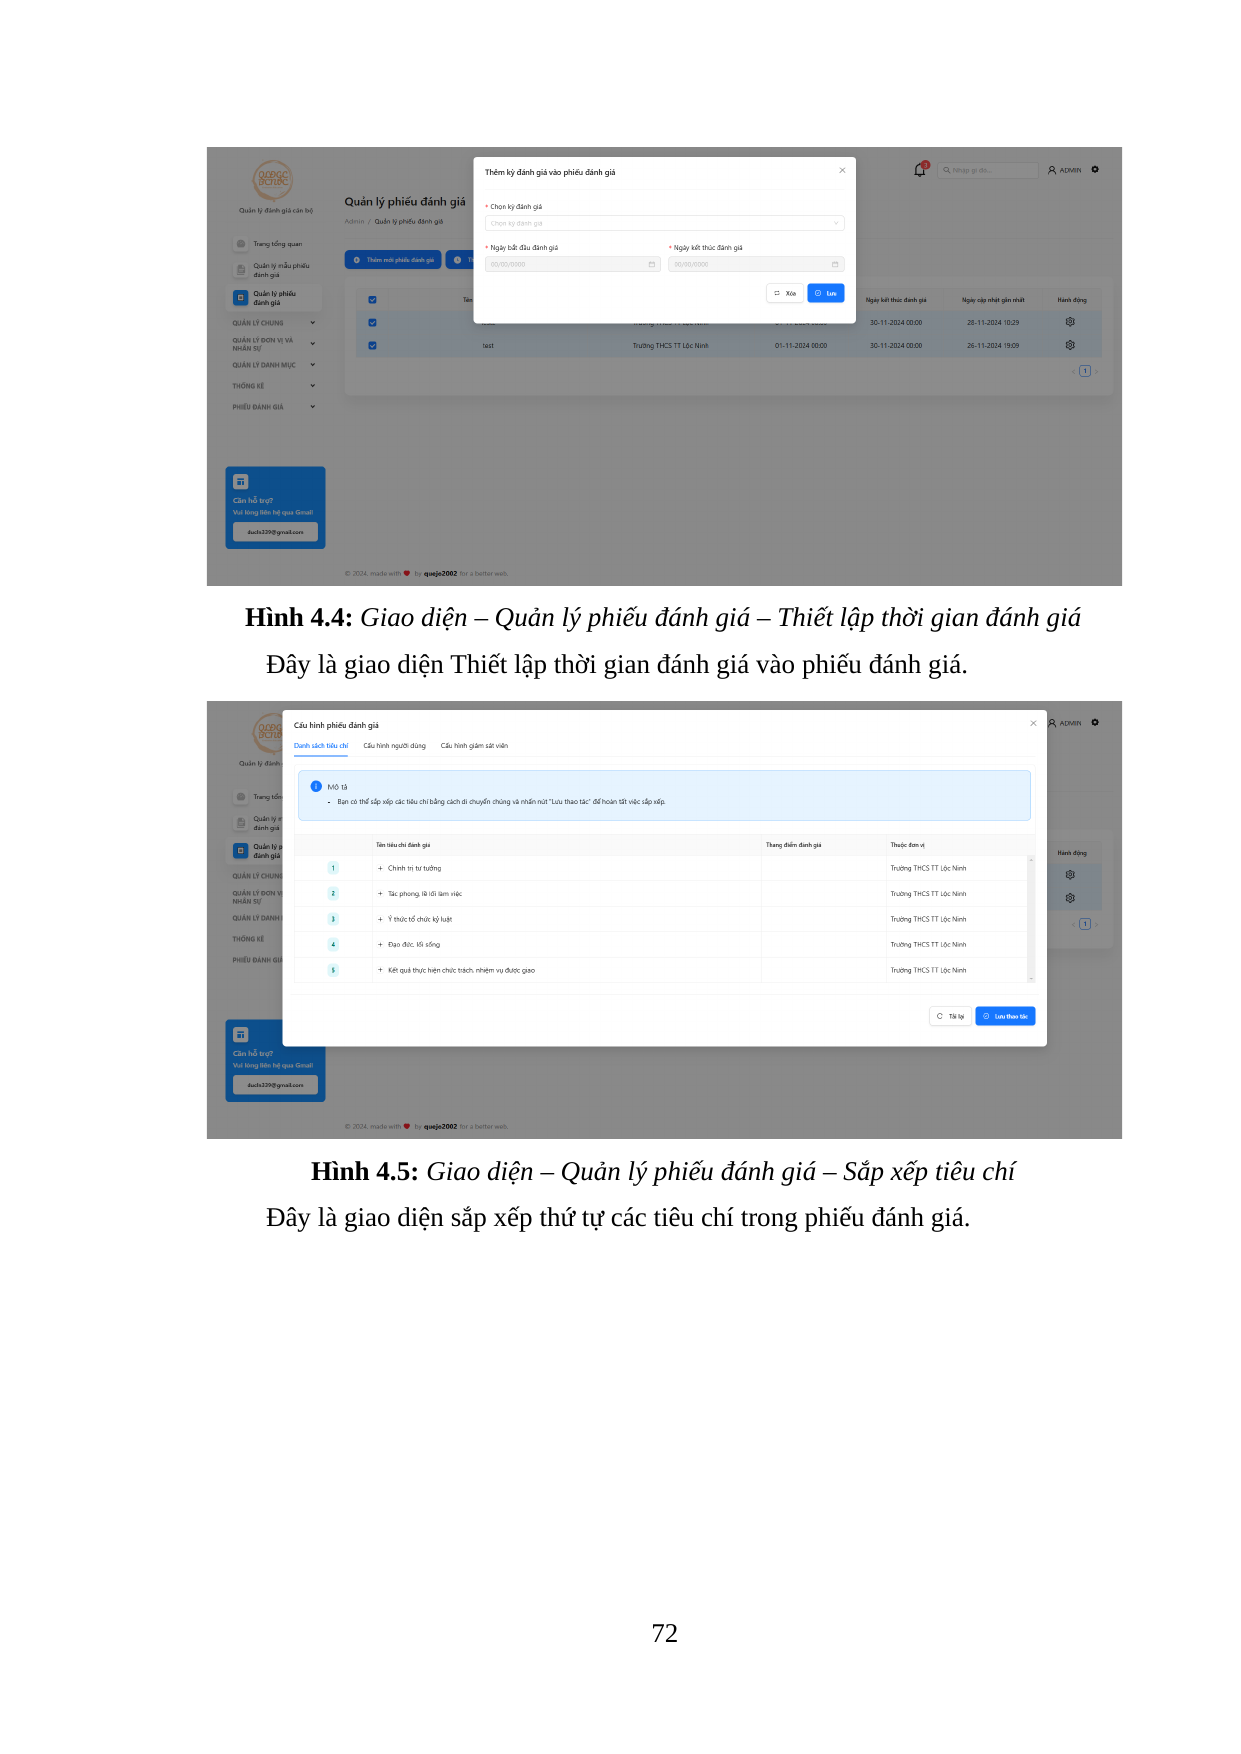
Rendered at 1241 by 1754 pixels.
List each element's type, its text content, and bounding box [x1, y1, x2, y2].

title Giao diện – Quản lý phiếu đánh giá – Thiết lập thời gian đánh giá [207, 601, 1122, 632]
text Đây là giao diện Thiết lập thời gian đánh giá vào phiếu đánh giá. [207, 648, 1122, 679]
picture [206, 147, 1123, 586]
picture [206, 701, 1123, 1139]
title Giao diện – Quản lý phiếu đánh giá – Sắp xếp tiêu chí [207, 1154, 1122, 1186]
text Đây là giao diện sắp xếp thứ tự các tiêu chí trong phiếu đánh giá. [207, 1201, 1122, 1232]
